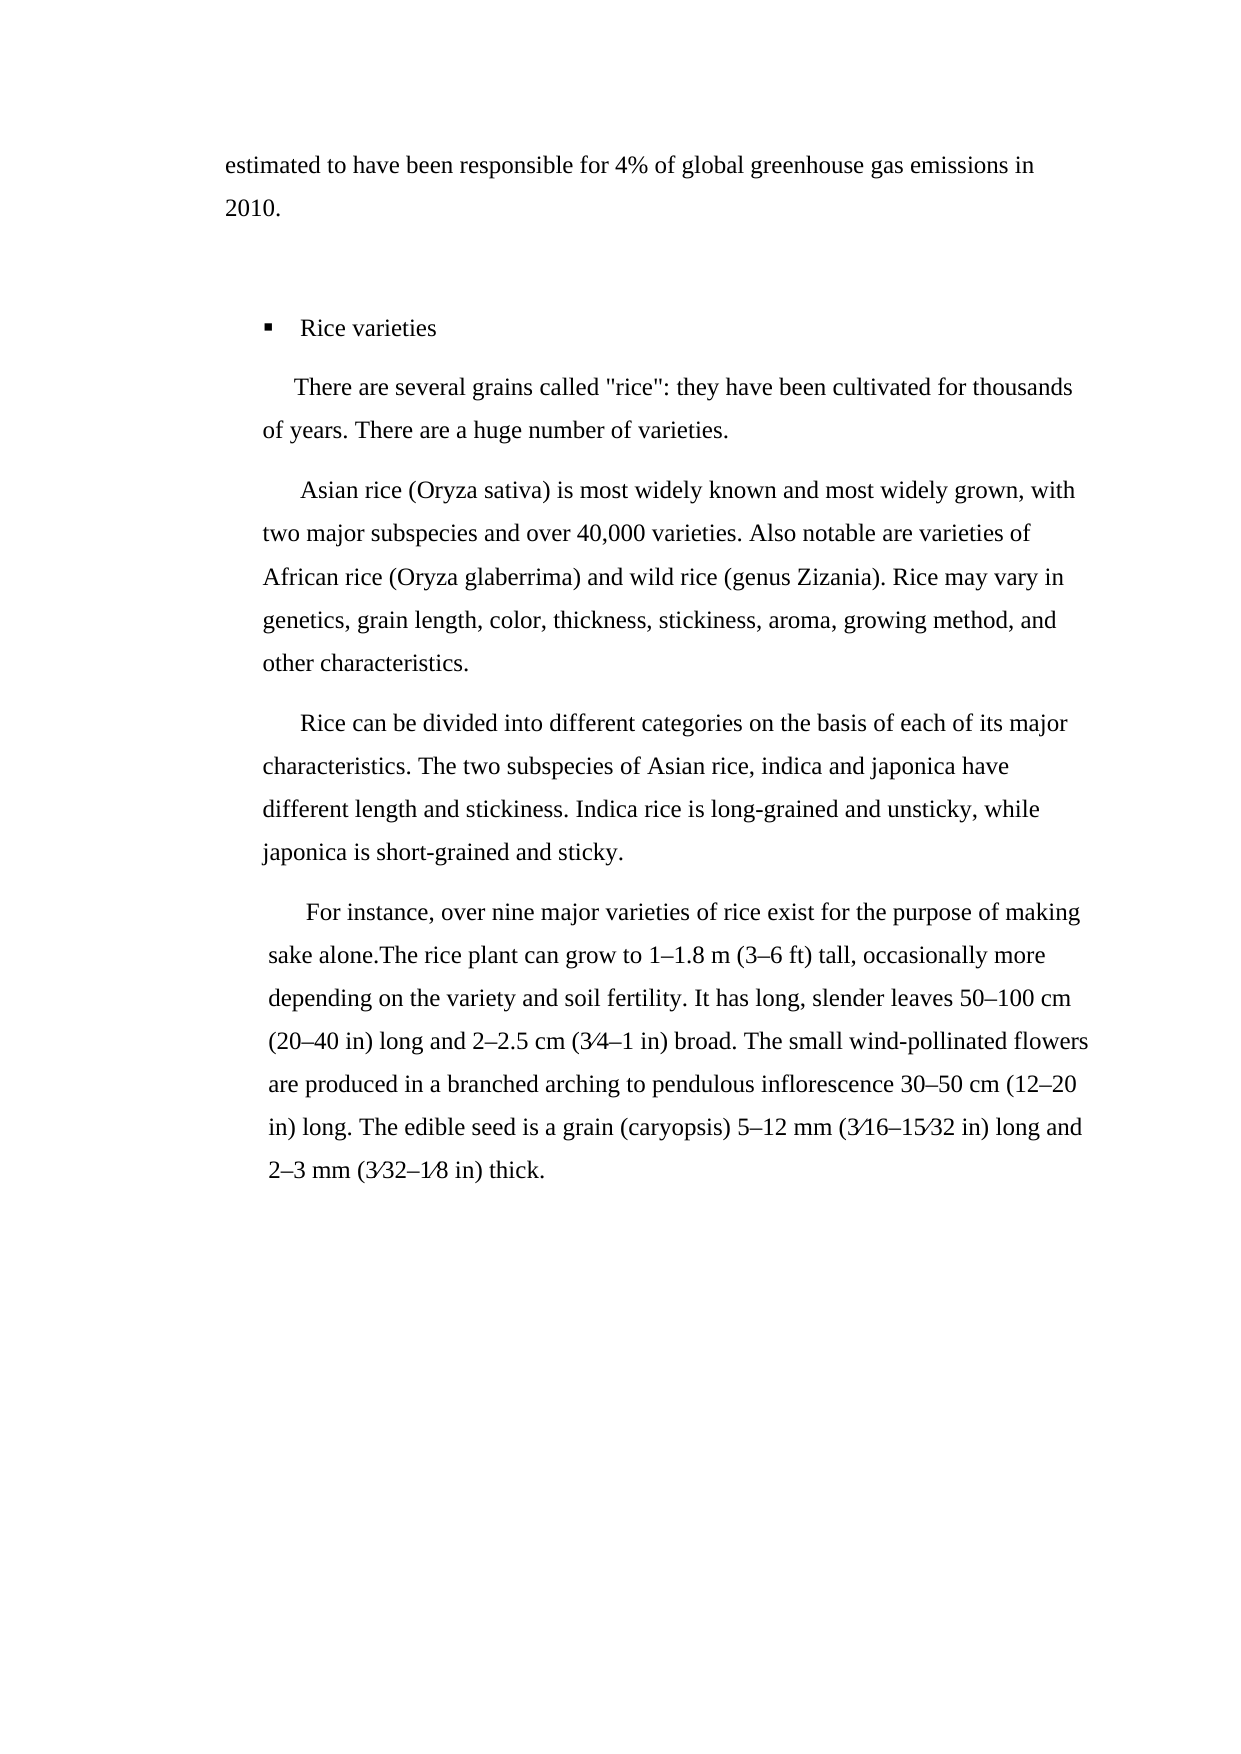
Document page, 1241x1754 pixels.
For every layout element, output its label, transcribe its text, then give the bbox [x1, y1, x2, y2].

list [225, 150, 1090, 222]
list Rice varieties [262, 313, 1090, 341]
text There are several grains called "rice": they have been cultivated for thousands of years. There are a huge number of varieties. [262, 372, 1090, 444]
text Rice can be divided into different categories on the basis of each of its major characteristics. The two subspecies of Asian rice, indica and japonica have different length and stickiness. Indica rice is long-grained and unsticky, while japonica is short-grained and sticky. [262, 708, 1090, 866]
text Asian rice (Oryza sativa) is most widely known and most widely grown, with two major subspecies and over 40,000 varieties. Also notable are varieties of African rice (Oryza glaberrima) and wild rice (genus Zizania). Rice may vary in genetics, grain length, color, thickness, stickiness, aroma, growing method, and other characteristics. [262, 475, 1090, 677]
list For instance, over nine major varieties of rice exist for the purpose of making sake alone.The rice plant can grow to 1–1.8 m (3–6 ft) tall, occasionally more depending on the variety and soil fertility. It has long, slender leaves 50–100 cm (20–40 in) long and 2–2.5 cm (3⁄4–1 in) broad. The small wind-pollinated flowers are produced in a branched arching to pendulous inflorescence 30–50 cm (12–20 in) long. The edible seed is a grain (caryopsis) 5–12 mm (3⁄16–15⁄32 in) long and 2–3 mm (3⁄32–1⁄8 in) thick. [268, 897, 1090, 1184]
